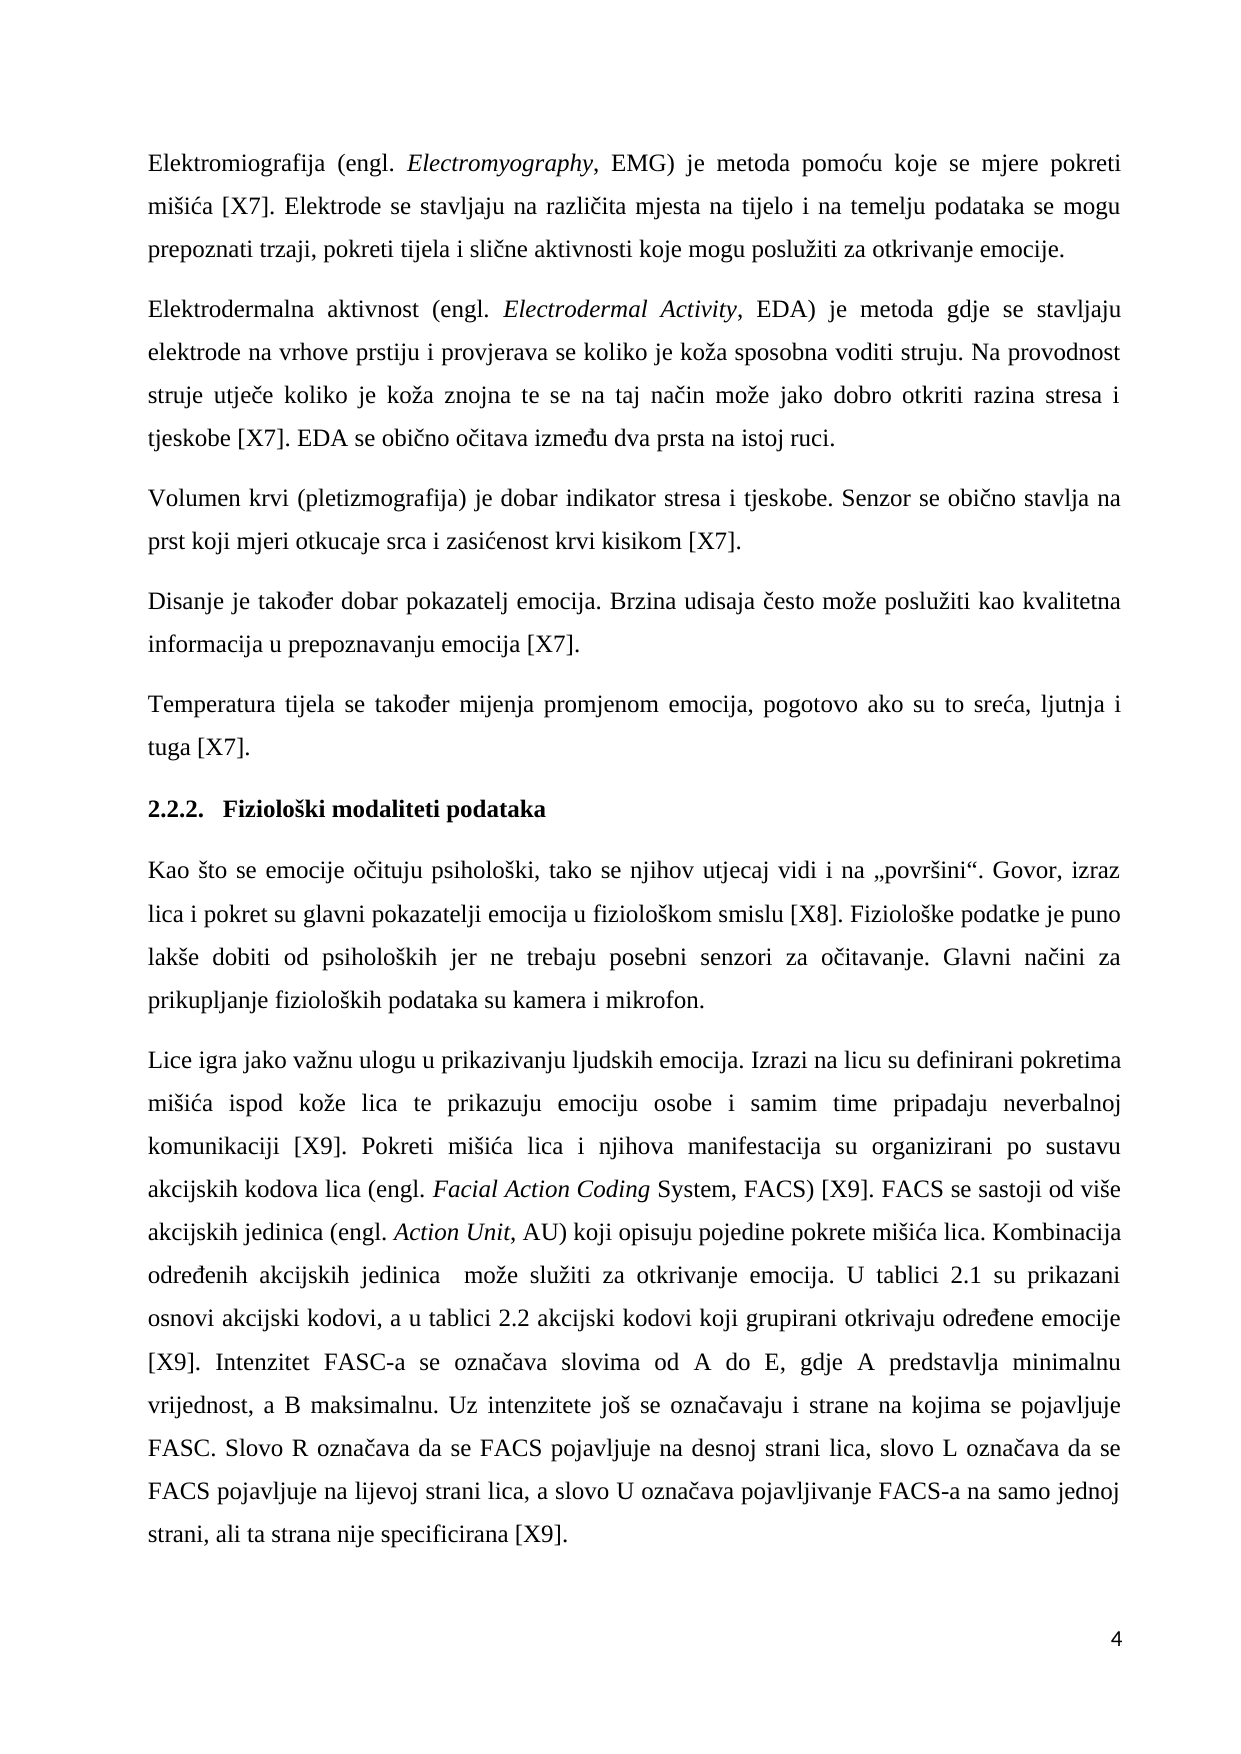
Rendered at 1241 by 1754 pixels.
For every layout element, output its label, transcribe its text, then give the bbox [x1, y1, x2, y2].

text Elektrodermalna aktivnost (engl. Electrodermal Activity, EDA) je metoda gdje se stavljaju elektrode na vrhove prstiju i provjerava se koliko je koža sposobna voditi struju. Na provodnost struje utječe koliko je koža znojna te se na taj način može jako dobro otkriti razina stresa i tjeskobe [X7]. EDA se obično očitava između dva prsta na istoj ruci. [148, 294, 1122, 452]
text Disanje je također dobar pokazatelj emocija. Brzina udisaja često može poslužiti kao kvalitetna informacija u prepoznavanju emocija [X7]. [148, 586, 1122, 658]
text Lice igra jako važnu ulogu u prikazivanju ljudskih emocija. Izrazi na licu su definirani pokretima mišića ispod kože lica te prikazuju emociju osobe i samim time pripadaju neverbalnoj komunikaciji [X9]. Pokreti mišića lica i njihova manifestacija su organizirani po sustavu akcijskih kodova lica (engl. Facial Action Coding System, FACS) [X9]. FACS se sastoji od više akcijskih jedinica (engl. Action Unit, AU) koji opisuju pojedine pokrete mišića lica. Kombinacija određenih akcijskih jedinica može služiti za otkrivanje emocija. U tablici 2.1 su prikazani osnovi akcijski kodovi, a u tablici 2.2 akcijski kodovi koji grupirani otkrivaju određene emocije [X9]. Intenzitet FASC-a se označava slovima od A do E, gdje A predstavlja minimalnu vrijednost, a B maksimalnu. Uz intenzitete još se označavaju i strane na kojima se pojavljuje FASC. Slovo R označava da se FACS pojavljuje na desnoj strani lica, slovo L označava da se FACS pojavljuje na lijevoj strani lica, a slovo U označava pojavljivanje FACS-a na samo jednoj strani, ali ta strana nije specificirana [X9]. [148, 1045, 1122, 1548]
text Volumen krvi (pletizmografija) je dobar indikator stresa i tjeskobe. Senzor se obično stavlja na prst koji mjeri otkucaje srca i zasićenost krvi kisikom [X7]. [148, 483, 1122, 555]
text Kao što se emocije očituju psihološki, tako se njihov utjecaj vidi i na „površini“. Govor, izraz lica i pokret su glavni pokazatelji emocija u fiziološkom smislu [X8]. Fiziološke podatke je puno lakše dobiti od psiholoških jer ne trebaju posebni senzori za očitavanje. Glavni načini za prikupljanje fizioloških podataka su kamera i mikrofon. [148, 856, 1122, 1014]
text Temperatura tijela se također mijenja promjenom emocija, pogotovo ako su to sreća, ljutnja i tuga [X7]. [148, 689, 1122, 761]
text Fiziološki modaliteti podataka [148, 794, 1122, 822]
text Elektromiografija (engl. Electromyography, EMG) je metoda pomoću koje se mjere pokreti mišića [X7]. Elektrode se stavljaju na različita mjesta na tijelo i na temelju podataka se mogu prepoznati trzaji, pokreti tijela i slične aktivnosti koje mogu poslužiti za otkrivanje emocije. [148, 148, 1122, 263]
